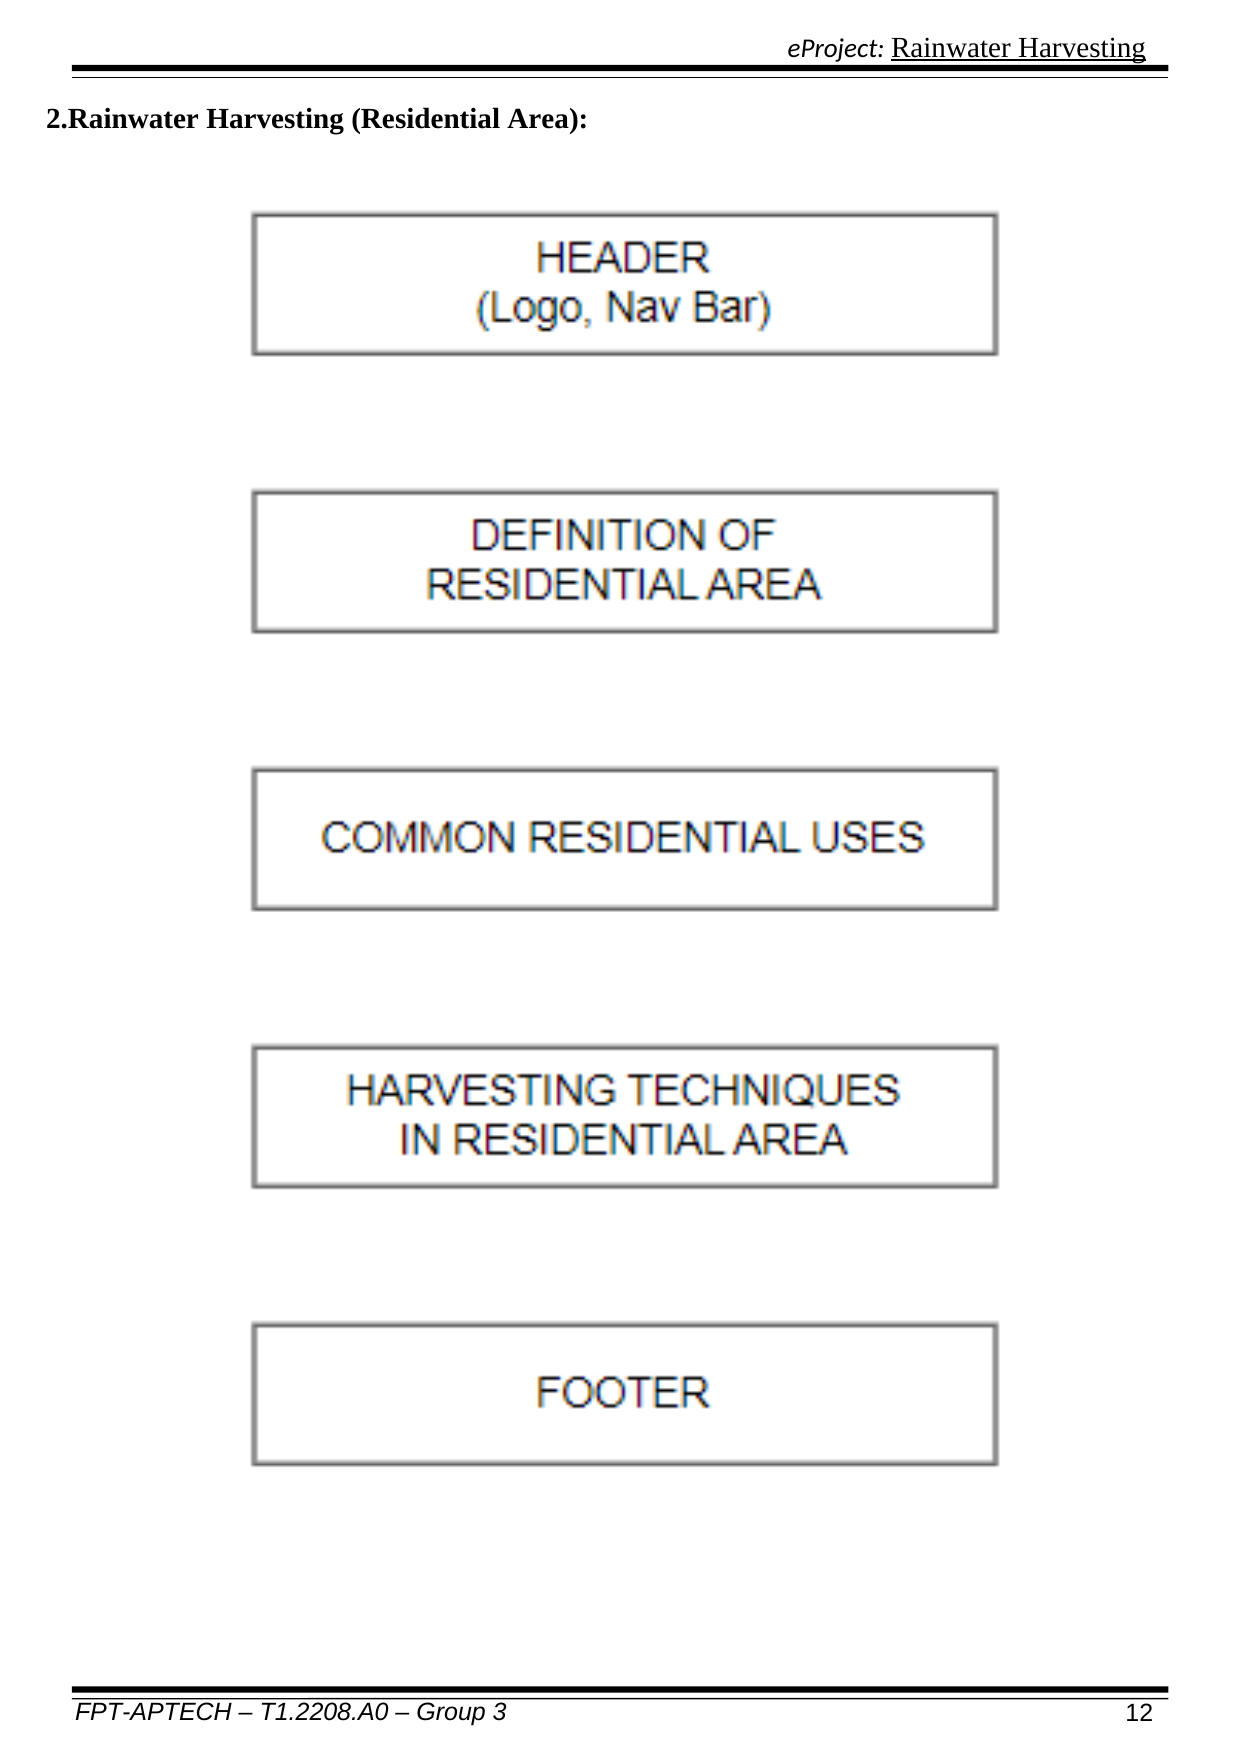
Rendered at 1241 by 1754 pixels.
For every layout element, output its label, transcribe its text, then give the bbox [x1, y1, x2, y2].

text 2.Rainwater Harvesting (Residential Area): [46, 101, 1203, 135]
picture [206, 144, 1043, 1535]
